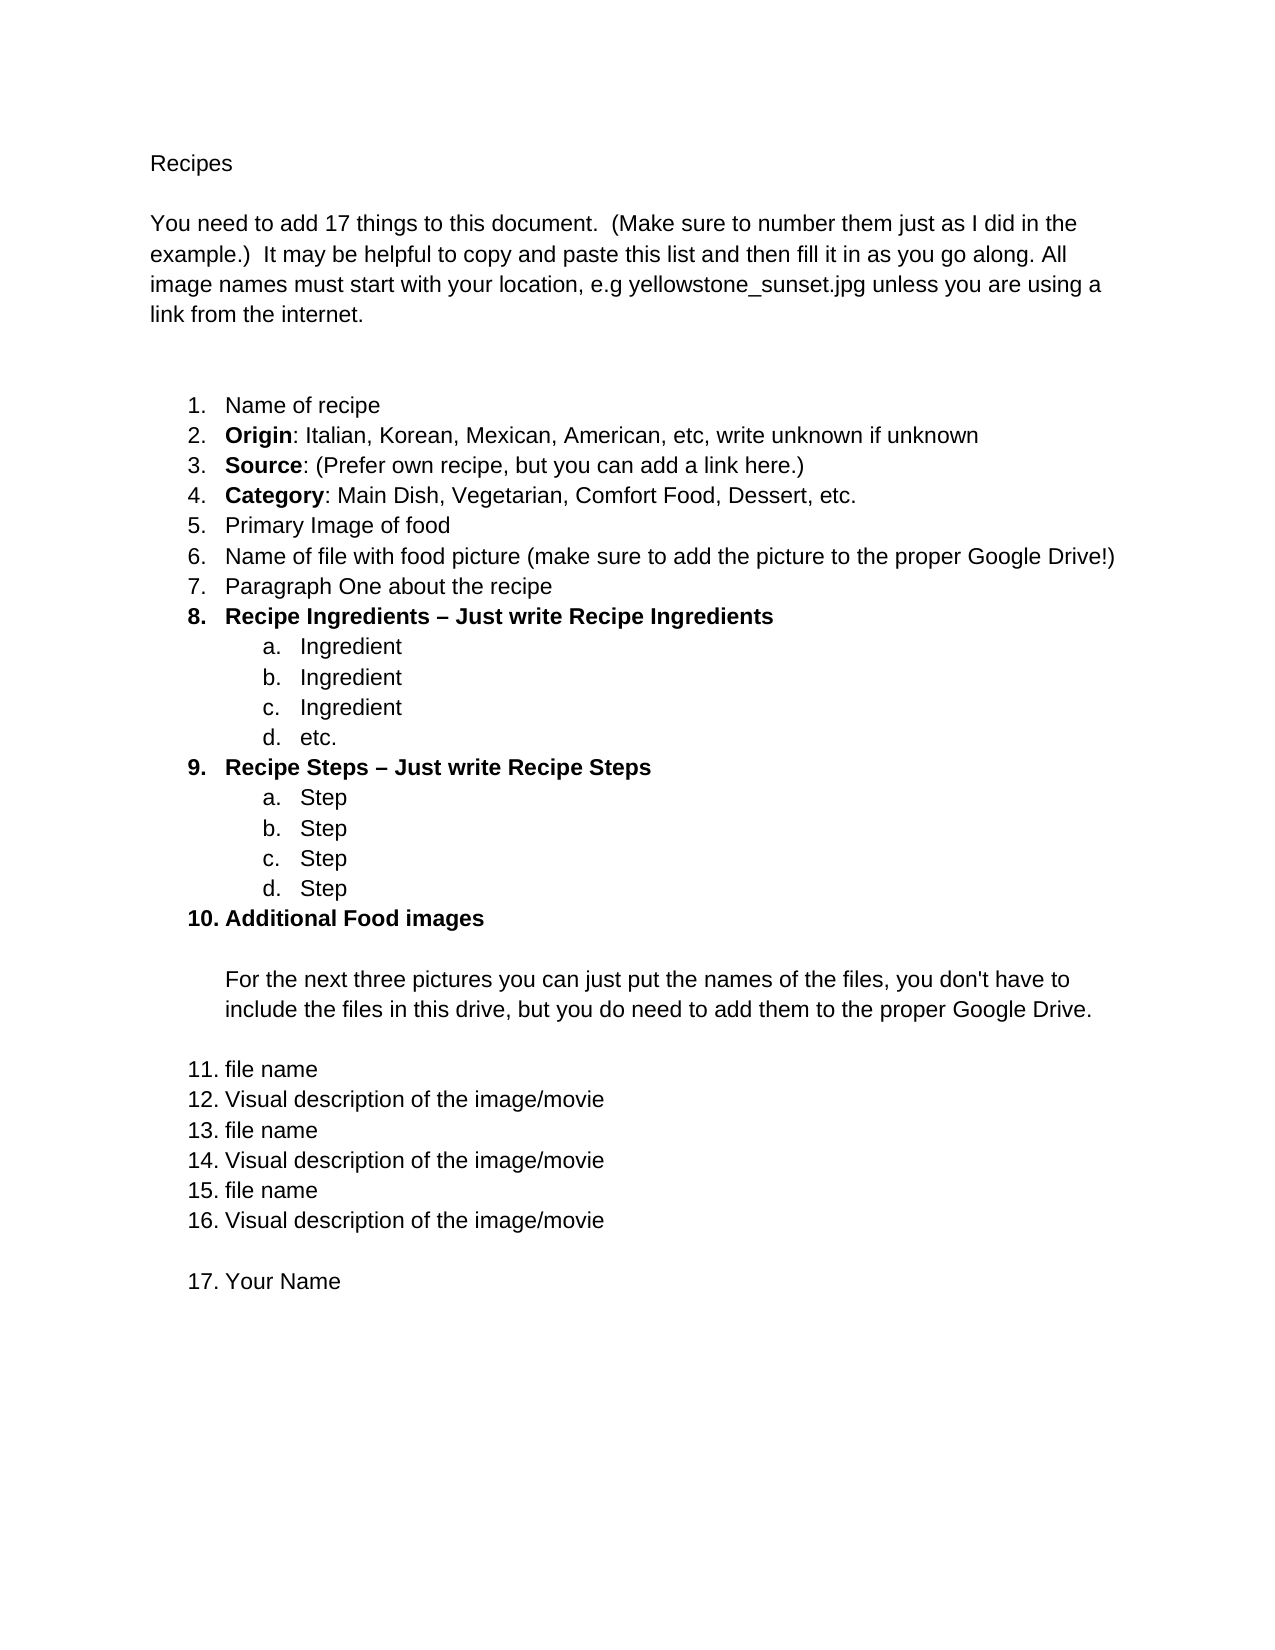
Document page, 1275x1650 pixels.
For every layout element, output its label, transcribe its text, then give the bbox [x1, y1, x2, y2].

list file name [187, 1177, 1125, 1203]
list Step [262, 875, 1125, 901]
list etc. [262, 724, 1125, 750]
text You need to add 17 things to this document. (Make sure to number them just as I did in the example.) It may be helpful to copy and paste this list and then fill it in as you go along. All image names must start with your location, e.g yellowstone_sunset.jpg unless you are using a link from the internet. [150, 210, 1125, 327]
list Step [262, 814, 1125, 841]
text Recipes [150, 150, 1125, 176]
list Paragraph One about the recipe [187, 573, 1125, 599]
list Step [262, 845, 1125, 871]
list Ingredient [262, 694, 1125, 720]
list Source: (Prefer own recipe, but you can add a link here.) [187, 452, 1125, 478]
text For the next three pictures you can just put the names of the files, you don't have to include the files in this drive, but you do need to add them to the proper Google Drive. [225, 966, 1125, 1022]
list Visual description of the image/movie [187, 1147, 1125, 1173]
list Name of recipe [187, 392, 1125, 418]
list file name [187, 1117, 1125, 1143]
list Recipe Ingredients – Just write Recipe Ingredients [187, 603, 1125, 629]
list Ingredient [262, 663, 1125, 690]
list file name [187, 1056, 1125, 1083]
list Category: Main Dish, Vegetarian, Comfort Food, Dessert, etc. [187, 482, 1125, 509]
list Ingredient [262, 633, 1125, 660]
list Your Name [187, 1268, 1125, 1294]
list Primary Image of food [187, 512, 1125, 539]
list Additional Food images [187, 905, 1125, 962]
list Origin: Italian, Korean, Mexican, American, etc, write unknown if unknown [187, 422, 1125, 448]
list Recipe Steps – Just write Recipe Steps [187, 754, 1125, 781]
list Name of file with food picture (make sure to add the picture to the proper Google Drive!) [187, 543, 1125, 569]
list Step [262, 784, 1125, 811]
list Visual description of the image/movie [187, 1086, 1125, 1113]
list Visual description of the image/movie [187, 1207, 1125, 1234]
